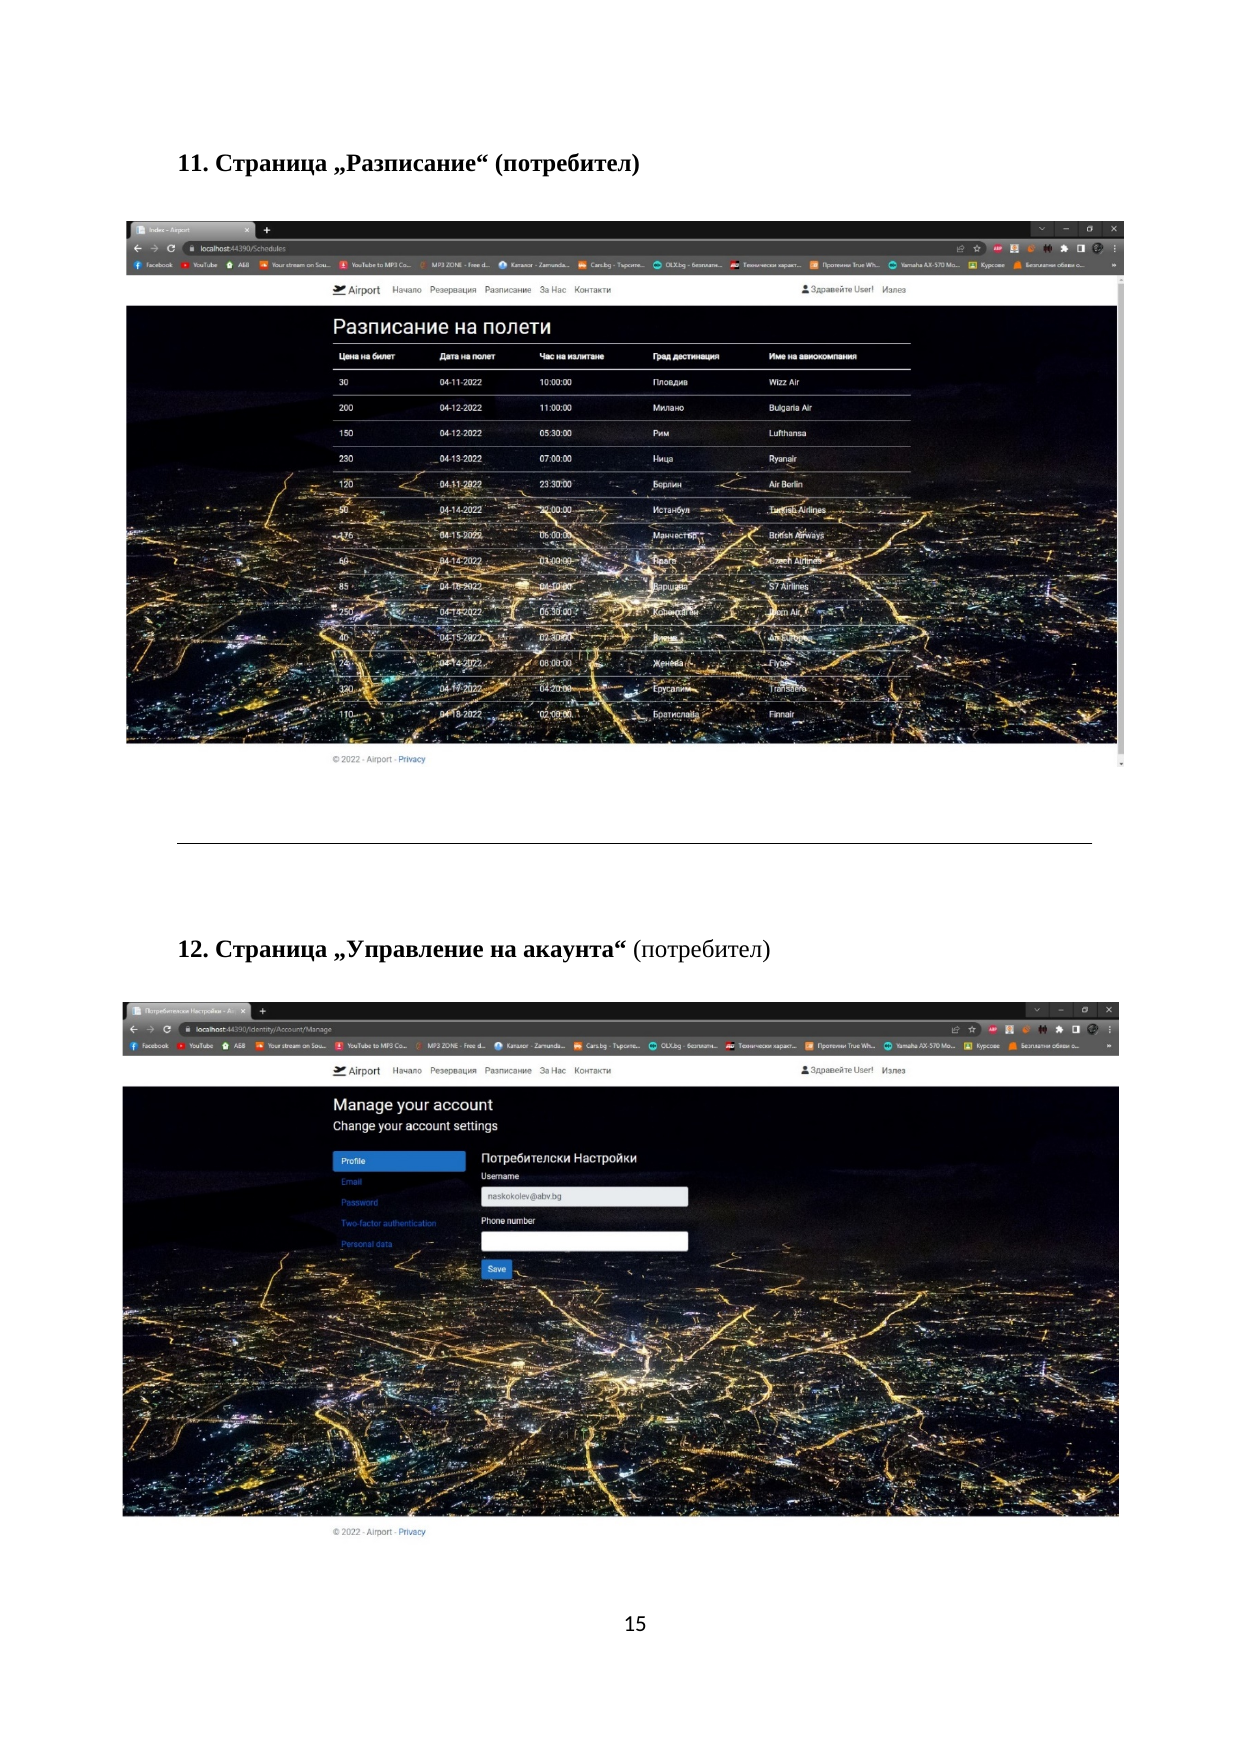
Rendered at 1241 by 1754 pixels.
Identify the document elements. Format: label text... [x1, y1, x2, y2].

text 12. Страница „Управление на акаунта“ (потребител) [177, 934, 1092, 963]
picture [126, 221, 1124, 767]
text 11. Страница „Разписание“ (потребител) [177, 148, 1092, 177]
picture [122, 1002, 1119, 1547]
